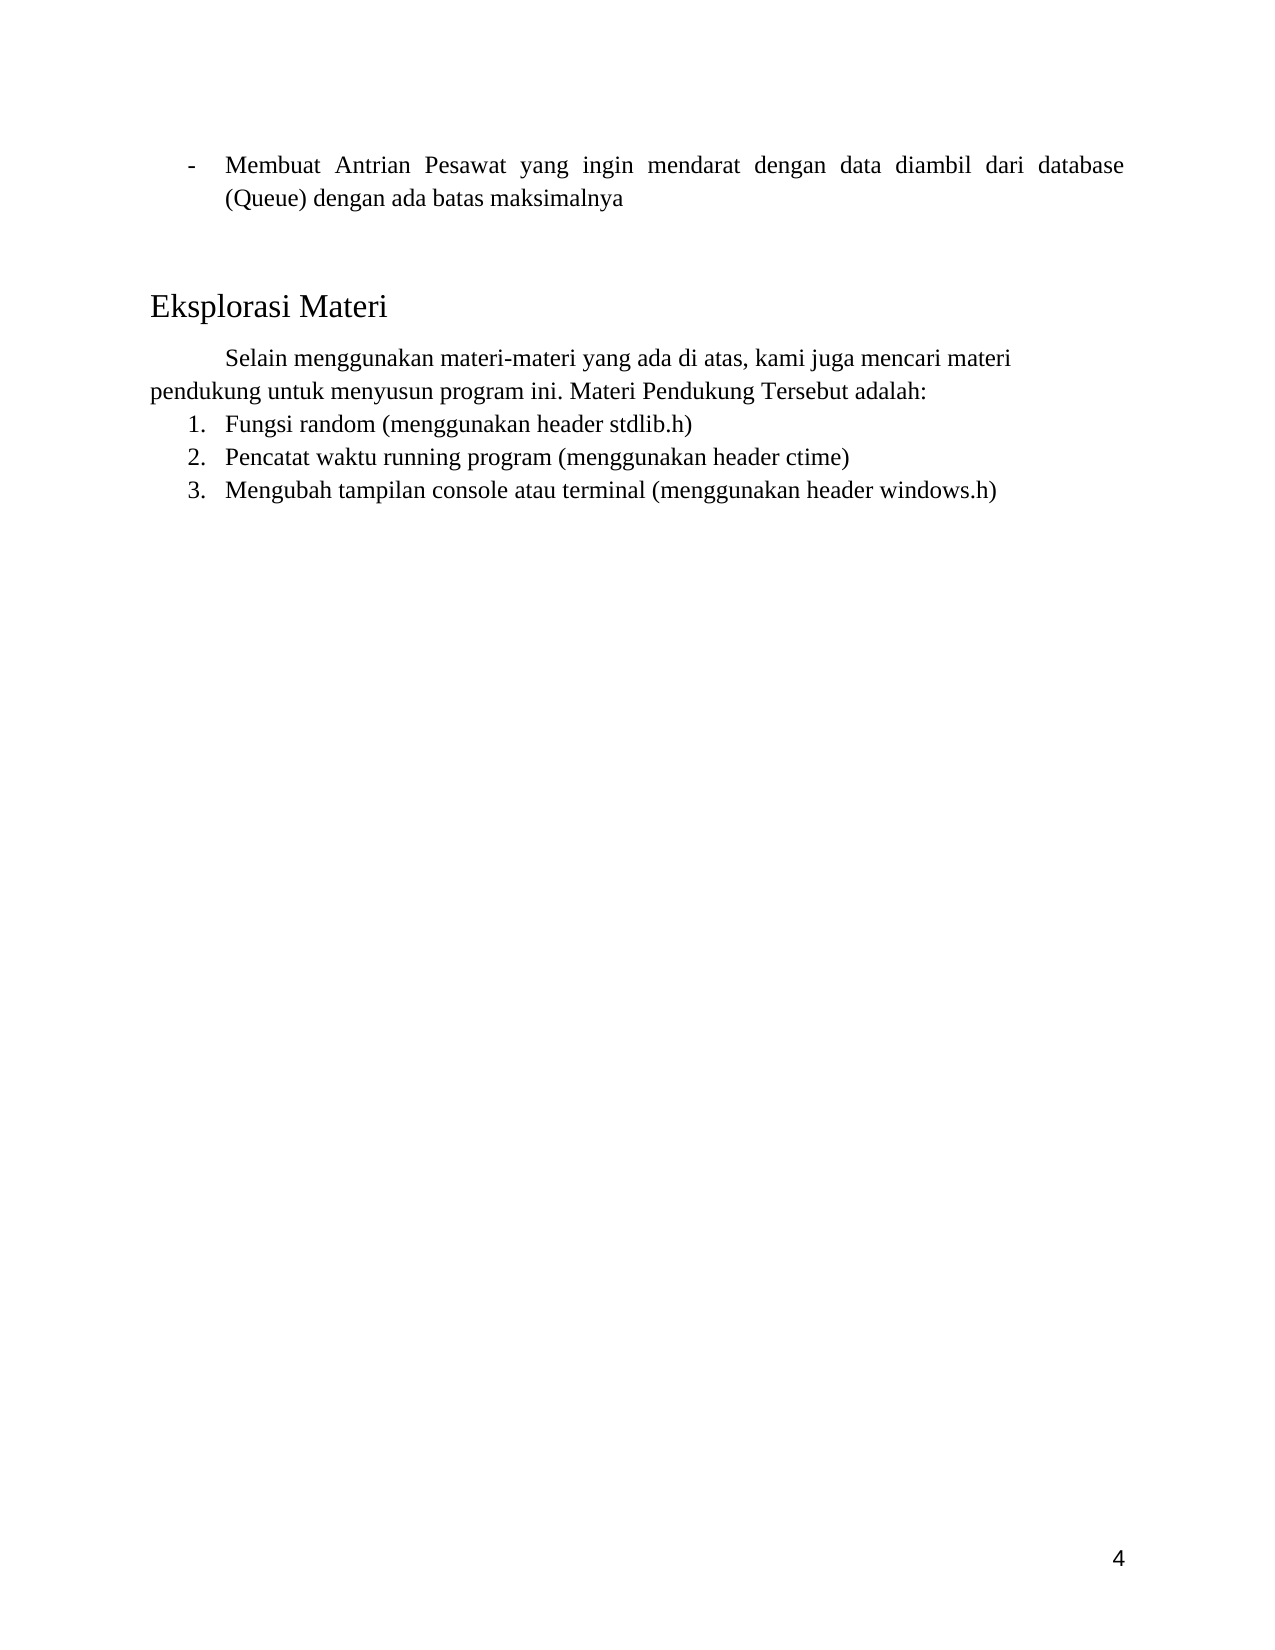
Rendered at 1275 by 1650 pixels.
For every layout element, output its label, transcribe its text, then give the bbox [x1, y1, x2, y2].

subtitle Eksplorasi Materi [150, 287, 1125, 325]
text Selain menggunakan materi-materi yang ada di atas, kami juga mencari materi pendukung untuk menyusun program ini. Materi Pendukung Tersebut adalah: [150, 343, 1125, 405]
list Mengubah tampilan console atau terminal (menggunakan header windows.h) [187, 475, 1125, 504]
list Membuat Antrian Pesawat yang ingin mendarat dengan data diambil dari database (Queue) dengan ada batas maksimalnya [187, 150, 1125, 212]
list Pencatat waktu running program (menggunakan header ctime) [187, 442, 1125, 471]
list Fungsi random (menggunakan header stdlib.h) [187, 409, 1125, 438]
